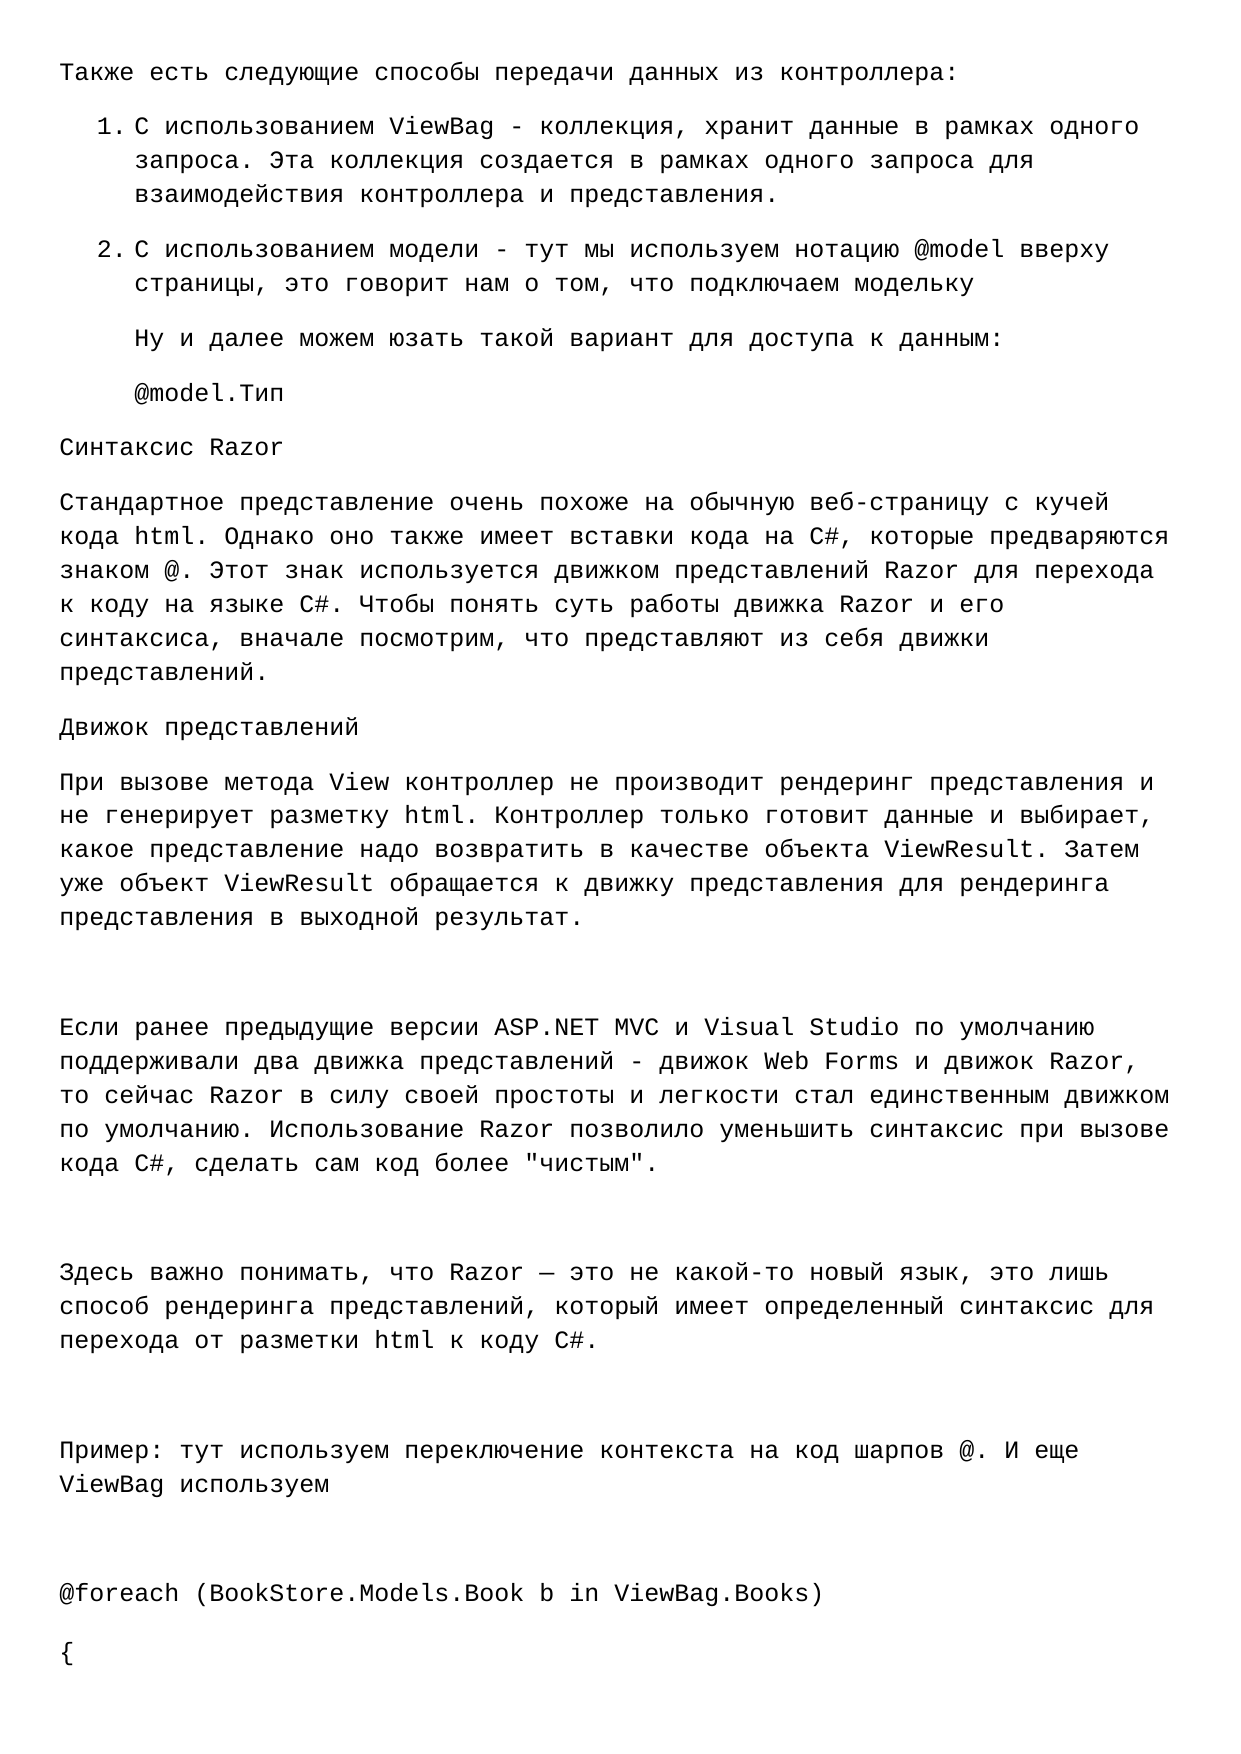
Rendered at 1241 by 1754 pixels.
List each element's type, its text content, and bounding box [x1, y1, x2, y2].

text Ну и далее можем юзать такой вариант для доступа к данным: [134, 325, 1181, 354]
text Здесь важно понимать, что Razor — это не какой-то новый язык, это лишь способ рендеринга представлений, который имеет определенный синтаксис для перехода от разметки html к коду C#. [59, 1260, 1181, 1356]
text Если ранее предыдущие версии ASP.NET MVC и Visual Studio по умолчанию поддерживали два движка представлений - движок Web Forms и движок Razor, то сейчас Razor в силу своей простоты и легкости стал единственным движком по умолчанию. Использование Razor позволило уменьшить синтаксис при вызове кода C#, сделать сам код более "чистым". [59, 1014, 1181, 1179]
text @model.Тип [134, 380, 1181, 408]
text Синтаксис Razor [59, 435, 1181, 463]
list С использованием ViewBag - коллекция, хранит данные в рамках одного запроса. Эта коллекция создается в рамках одного запроса для взаимодействия контроллера и представления. [97, 114, 1181, 210]
text Стандартное представление очень похоже на обычную веб-страницу с кучей кода html. Однако оно также имеет вставки кода на C#, которые предваряются знаком @. Этот знак используется движком представлений Razor для перехода к коду на языке C#. Чтобы понять суть работы движка Razor и его синтаксиса, вначале посмотрим, что представляют из себя движки представлений. [59, 490, 1181, 688]
text При вызове метода View контроллер не производит рендеринг представления и не генерирует разметку html. Контроллер только готовит данные и выбирает, какое представление надо возвратить в качестве объекта ViewResult. Затем уже объект ViewResult обращается к движку представления для рендеринга представления в выходной результат. [59, 769, 1181, 933]
text { [59, 1639, 1181, 1668]
text Также есть следующие способы передачи данных из контроллера: [59, 59, 1181, 87]
text Движок представлений [59, 714, 1181, 743]
text @foreach (BookStore.Models.Book b in ViewBag.Books) [59, 1581, 1181, 1609]
text Пример: тут используем переключение контекста на код шарпов @. И еще ViewBag используем [59, 1437, 1181, 1500]
list С использованием модели - тут мы используем нотацию @model вверху страницы, это говорит нам о том, что подключаем модельку [97, 237, 1181, 299]
